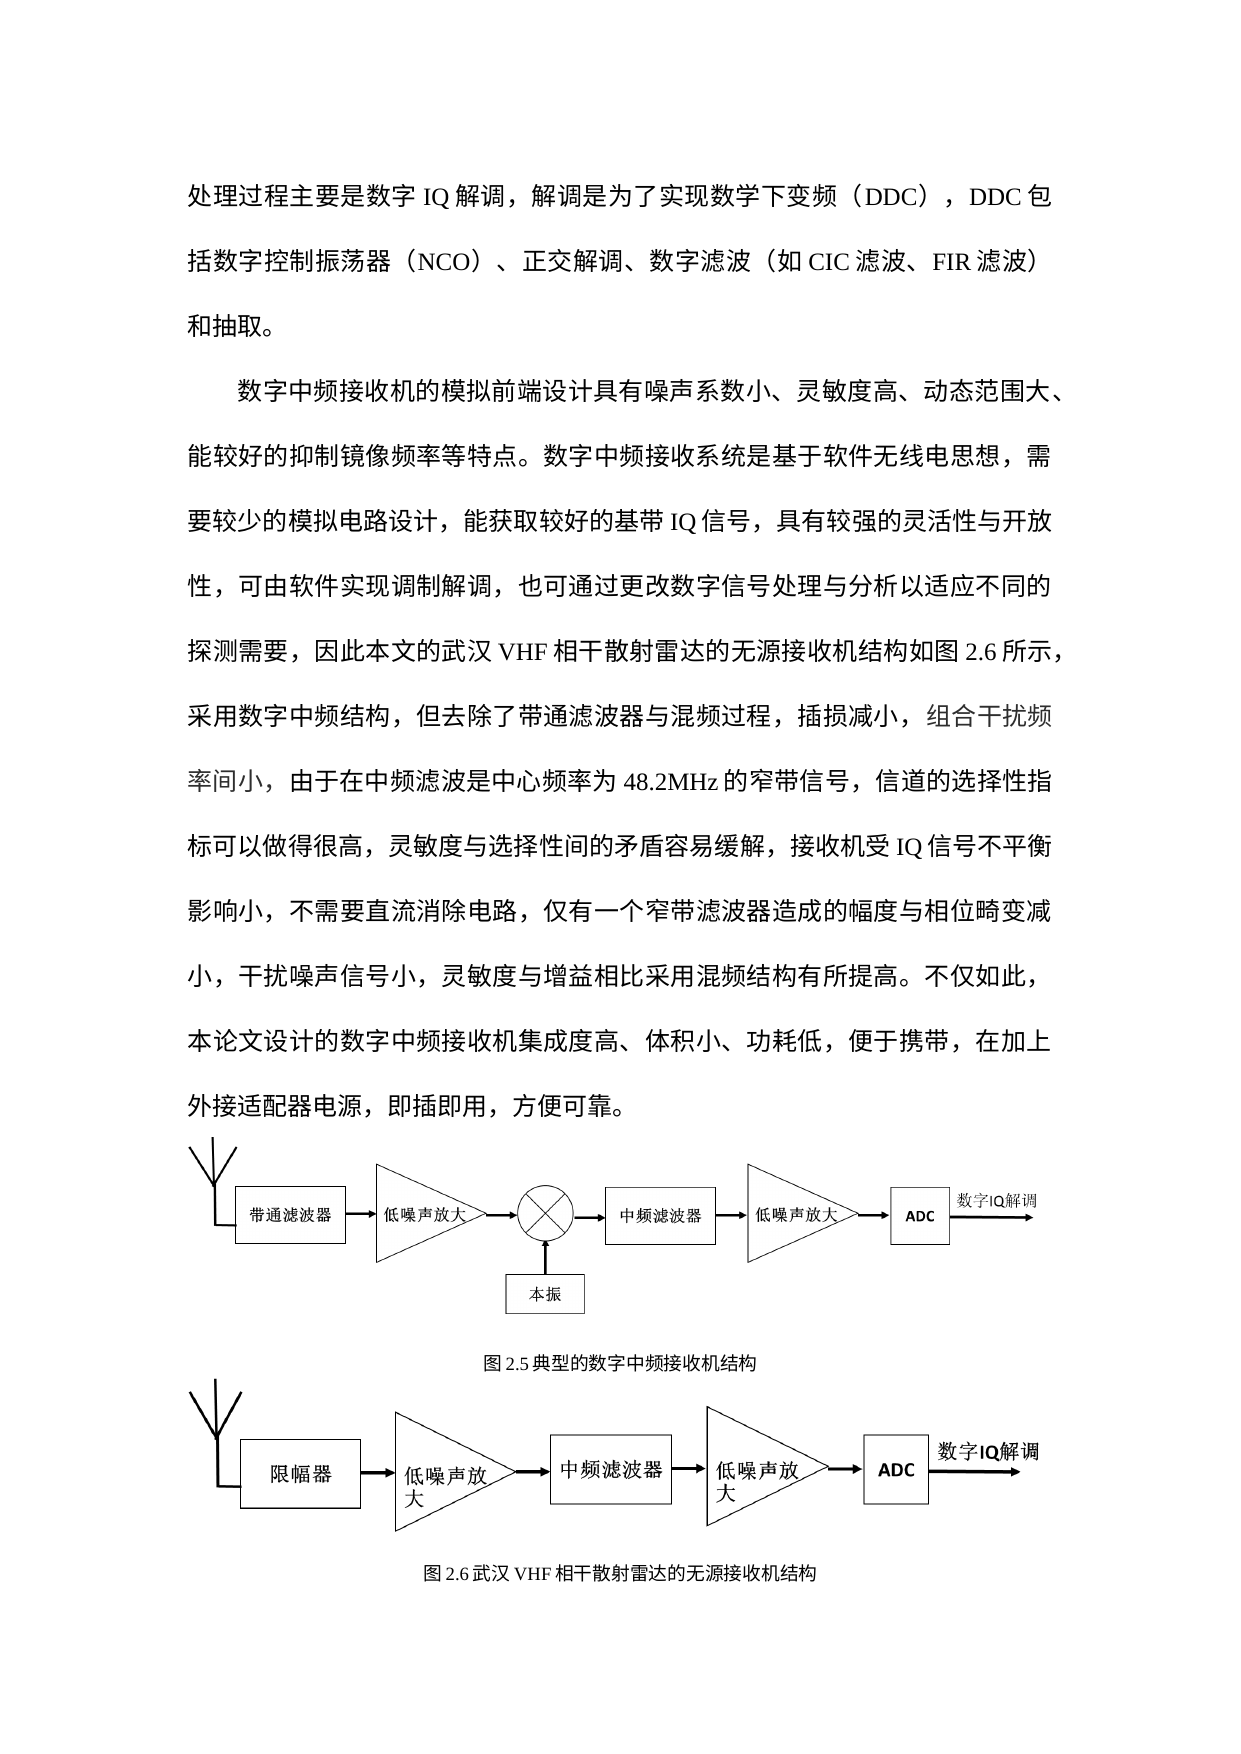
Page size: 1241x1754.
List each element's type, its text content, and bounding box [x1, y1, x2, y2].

picture [188, 1378, 1053, 1532]
text 图2.6武汉VHF相干散射雷达的无源接收机结构 [187, 1556, 1053, 1588]
picture [188, 1137, 1053, 1314]
text 图2.5典型的数字中频接收机结构 [187, 1346, 1053, 1379]
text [187, 162, 1053, 357]
text 数字中频接收机的模拟前端设计具有噪声系数小、灵敏度高、动态范围大、能较好的抑制镜像频率等特点。数字中频接收系统是基于软件无线电思想，需要较少的模拟电路设计，能获取较好的基带IQ信号，具有较强的灵活性与开放性，可由软件实现调制解调，也可通过更改数字信号处理与分析以适应不同的探测需要，因此本文的武汉VHF相干散射雷达的无源接收机结构如图2.6所示，采用数字中频结构，但去除了带通滤波器与混频过程，插损减小，组合干扰频率间小，由于在中频滤波是中心频率为48.2MHz的窄带信号，信道的选择性指标可以做得很高，灵敏度与选择性间的矛盾容易缓解，接收机受IQ信号不平衡影响小，不需要直流消除电路，仅有一个窄带滤波器造成的幅度与相位畸变减小，干扰噪声信号小，灵敏度与增益相比采用混频结构有所提高。不仅如此，本论文设计的数字中频接收机集成度高、体积小、功耗低，便于携带，在加上外接适配器电源，即插即用，方便可靠。 [187, 357, 1053, 1137]
